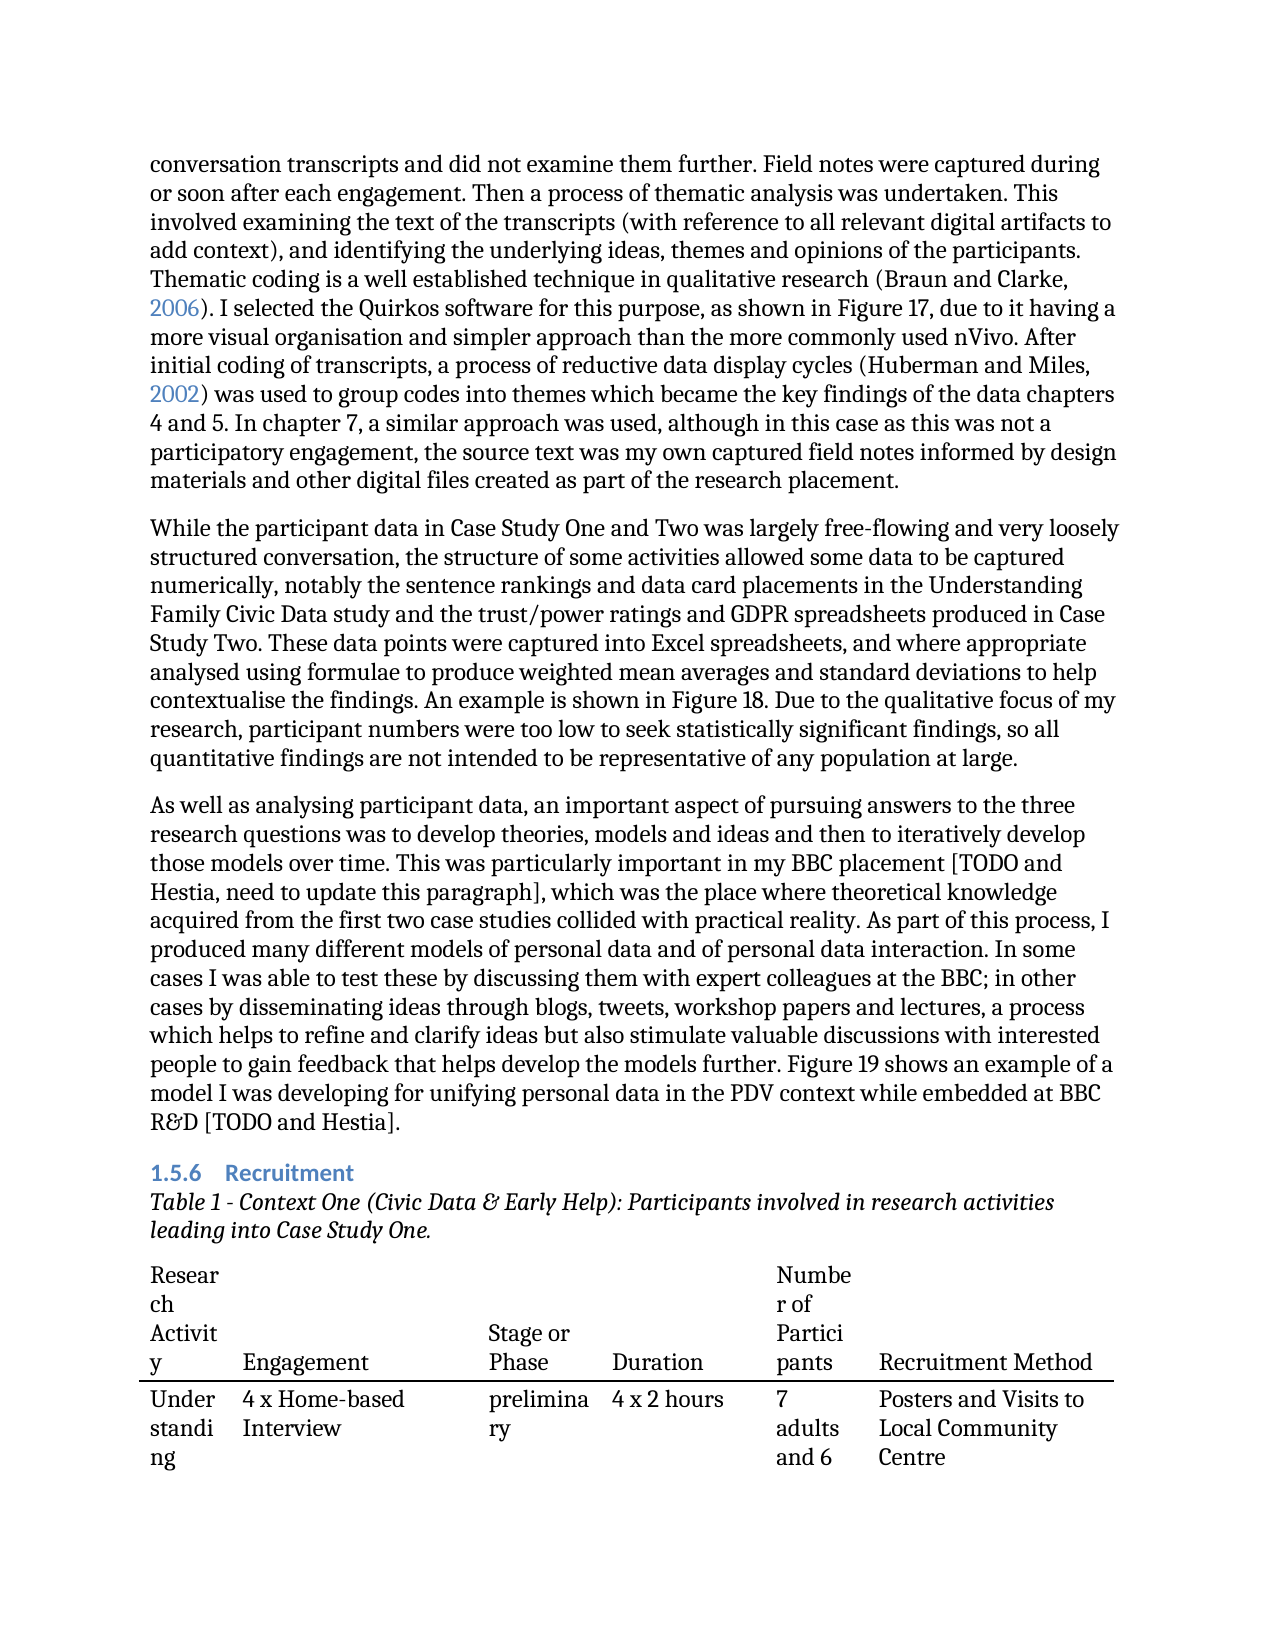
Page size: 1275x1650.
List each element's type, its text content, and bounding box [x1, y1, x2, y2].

text Table 1 - Context One (Civic Data & Early Help): Participants involved in research activities leading into Case Study One. [150, 1188, 1125, 1245]
table_header Engagement [231, 1258, 477, 1380]
text While the participant data in Case Study One and Two was largely free-flowing and very loosely structured conversation, the structure of some activities allowed some data to be captured numerically, notably the sentence rankings and data card placements in the Understanding Family Civic Data study and the trust/power ratings and GDPR spreadsheets produced in Case Study Two. These data points were captured into Excel spreadsheets, and where appropriate analysed using formulae to produce weighted mean averages and standard deviations to help contextualise the findings. An example is shown in Figure 18. Due to the qualitative focus of my research, participant numbers were too low to seek statistically significant findings, so all quantitative findings are not intended to be representative of any population at large. [150, 514, 1125, 772]
text As well as analysing participant data, an important aspect of pursuing answers to the three research questions was to develop theories, models and ideas and then to iteratively develop those models over time. This was particularly important in my BBC placement [TODO and Hestia, need to update this paragraph], which was the place where theoretical knowledge acquired from the first two case studies collided with practical reality. As part of this process, I produced many different models of personal data and of personal data interaction. In some cases I was able to test these by discussing them with expert colleagues at the BBC; in other cases by disseminating ideas through blogs, tweets, workshop papers and lectures, a process which helps to refine and clarify ideas but also stimulate valuable discussions with interested people to gain feedback that helps develop the models further. Figure 19 shows an example of a model I was developing for unifying personal data in the PDV context while embedded at BBC R&D [TODO and Hestia]. [150, 791, 1125, 1136]
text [150, 150, 1125, 495]
table_cell preliminary [478, 1382, 601, 1475]
table_cell 4 x 2 hours [601, 1382, 765, 1475]
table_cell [867, 1382, 1114, 1475]
table_header Number of Participants [765, 1258, 867, 1380]
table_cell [765, 1382, 867, 1475]
subtitle 1.5.6 Recruitment [150, 1157, 1125, 1188]
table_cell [139, 1382, 231, 1475]
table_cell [231, 1382, 477, 1475]
table_header Stage or Phase [478, 1258, 601, 1380]
table_header Duration [601, 1258, 765, 1380]
table_header Research Activity [139, 1258, 231, 1380]
table_header Recruitment Method [867, 1258, 1114, 1380]
